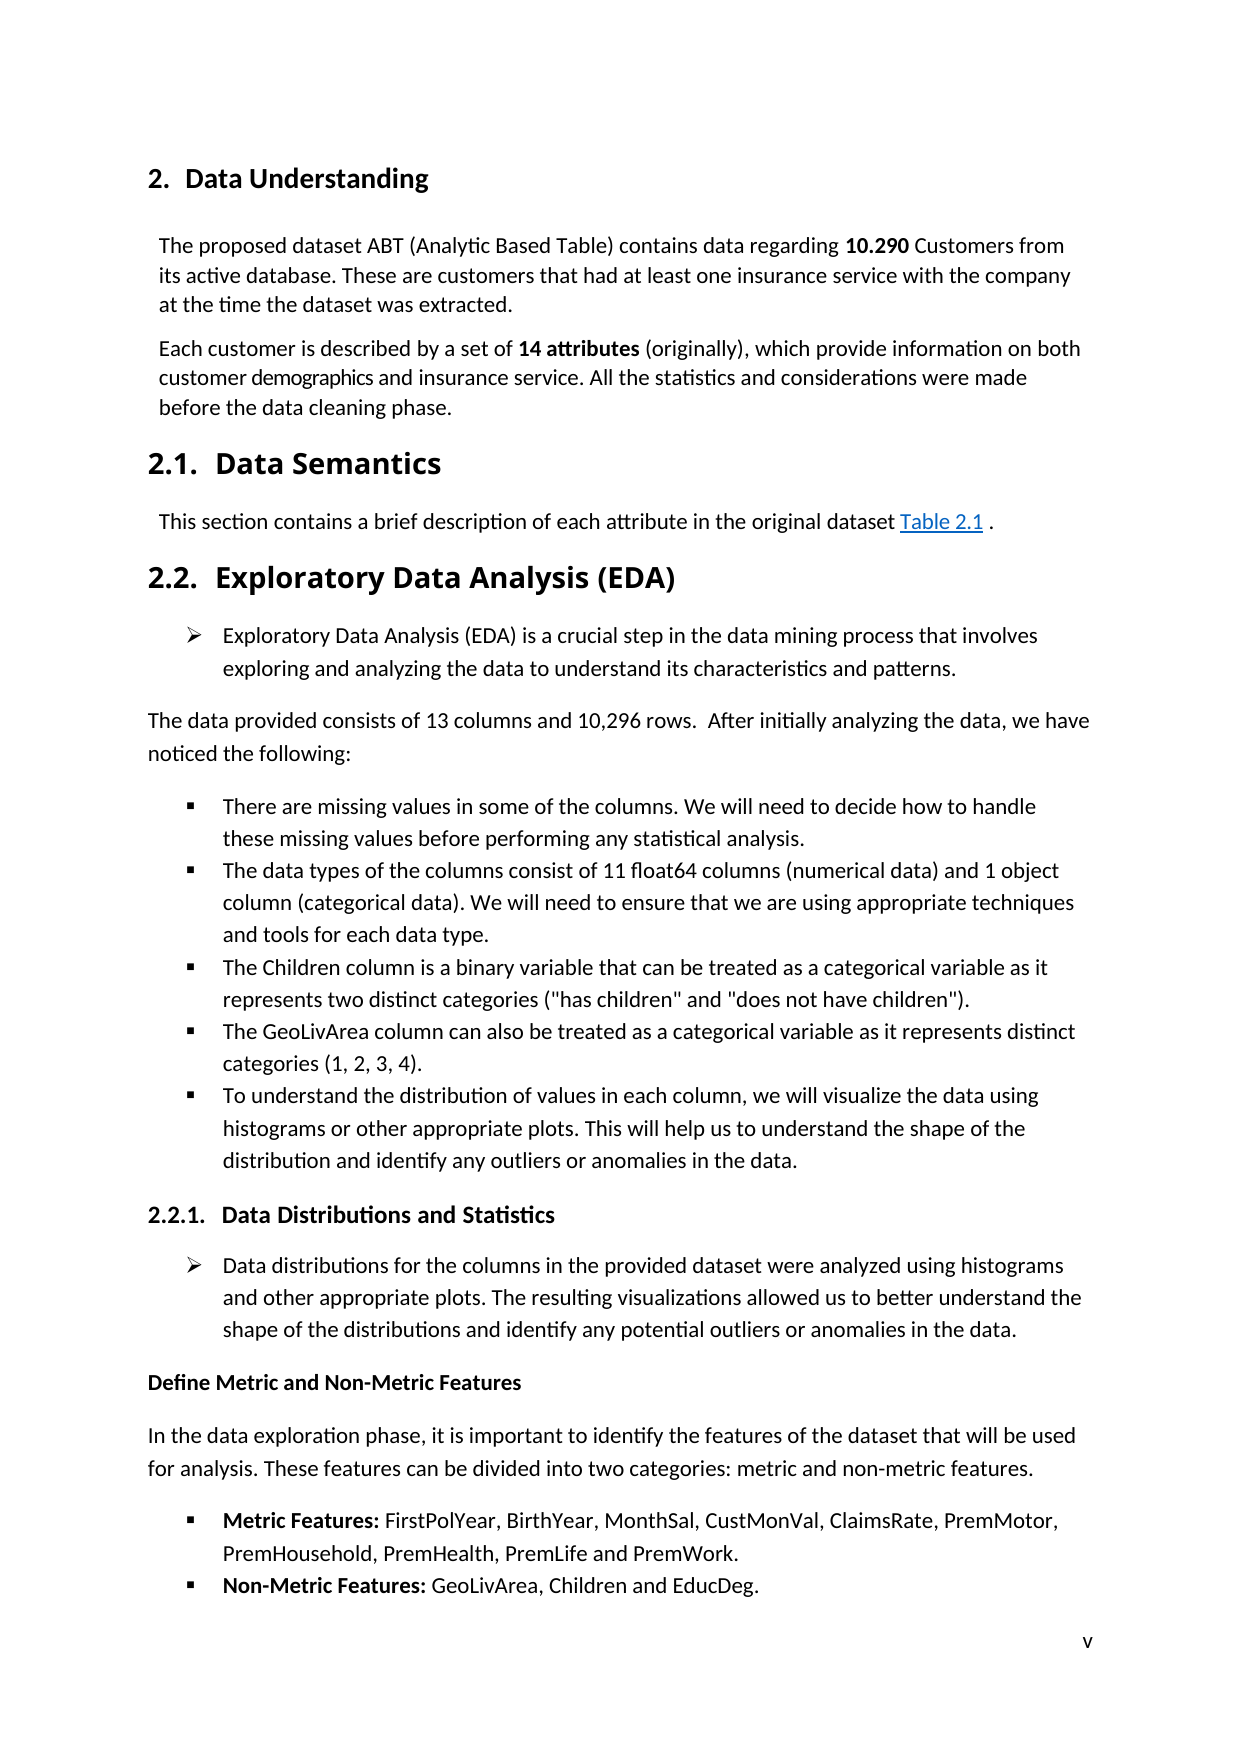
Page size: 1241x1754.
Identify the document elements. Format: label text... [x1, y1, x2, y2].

list The GeoLivArea column can also be treated as a categorical variable as it represents distinct categories (1, 2, 3, 4). [185, 1017, 1092, 1077]
subtitle Exploratory Data Analysis (EDA) [148, 557, 1092, 597]
list Exploratory Data Analysis (EDA) is a crucial step in the data mining process that involves exploring and analyzing the data to understand its characteristics and patterns. [185, 621, 1092, 682]
list Non-Metric Features: GeoLivArea, Children and EducDeg. [185, 1571, 1092, 1599]
subtitle Data Understanding [148, 160, 1092, 196]
list There are missing values in some of the columns. We will need to decide how to handle these missing values before performing any statistical analysis. [185, 792, 1092, 852]
list Data distributions for the columns in the provided dataset were analyzed using histograms and other appropriate plots. The resulting visualizations allowed us to better understand the shape of the distributions and identify any potential outliers or anomalies in the data. [185, 1251, 1092, 1343]
text Each customer is described by a set of 14 attributes (originally), which provide information on both customer demographics and insurance service. All the statistics and considerations were made before the data cleaning phase. [159, 334, 1082, 421]
text Define Metric and Non-Metric Features [148, 1368, 1092, 1396]
text The proposed dataset ABT (Analytic Based Table) contains data regarding 10.290 Customers from its active database. These are customers that had at least one insurance service with the company at the time the dataset was extracted. [159, 231, 1082, 318]
subtitle Data Semantics [148, 443, 1092, 483]
list The Children column is a binary variable that can be treated as a categorical variable as it represents two distinct categories ("has children" and "does not have children"). [185, 953, 1092, 1013]
subtitle Data Distributions and Statistics [148, 1199, 1092, 1229]
text This section contains a brief description of each attribute in the original dataset Table 2.1 . [159, 507, 1082, 535]
text The data provided consists of 13 columns and 10,296 rows. After initially analyzing the data, we have noticed the following: [148, 707, 1092, 767]
list To understand the distribution of values in each column, we will visualize the data using histograms or other appropriate plots. This will help us to understand the shape of the distribution and identify any outliers or anomalies in the data. [185, 1082, 1092, 1174]
list The data types of the columns consist of 11 float64 columns (numerical data) and 1 object column (categorical data). We will need to ensure that we are using appropriate techniques and tools for each data type. [185, 856, 1092, 949]
text In the data exploration phase, it is important to identify the features of the dataset that will be used for analysis. These features can be divided into two categories: metric and non-metric features. [148, 1421, 1092, 1482]
list Metric Features: FirstPolYear, BirthYear, MonthSal, CustMonVal, ClaimsRate, PremMotor, PremHousehold, PremHealth, PremLife and PremWork. [185, 1507, 1092, 1567]
